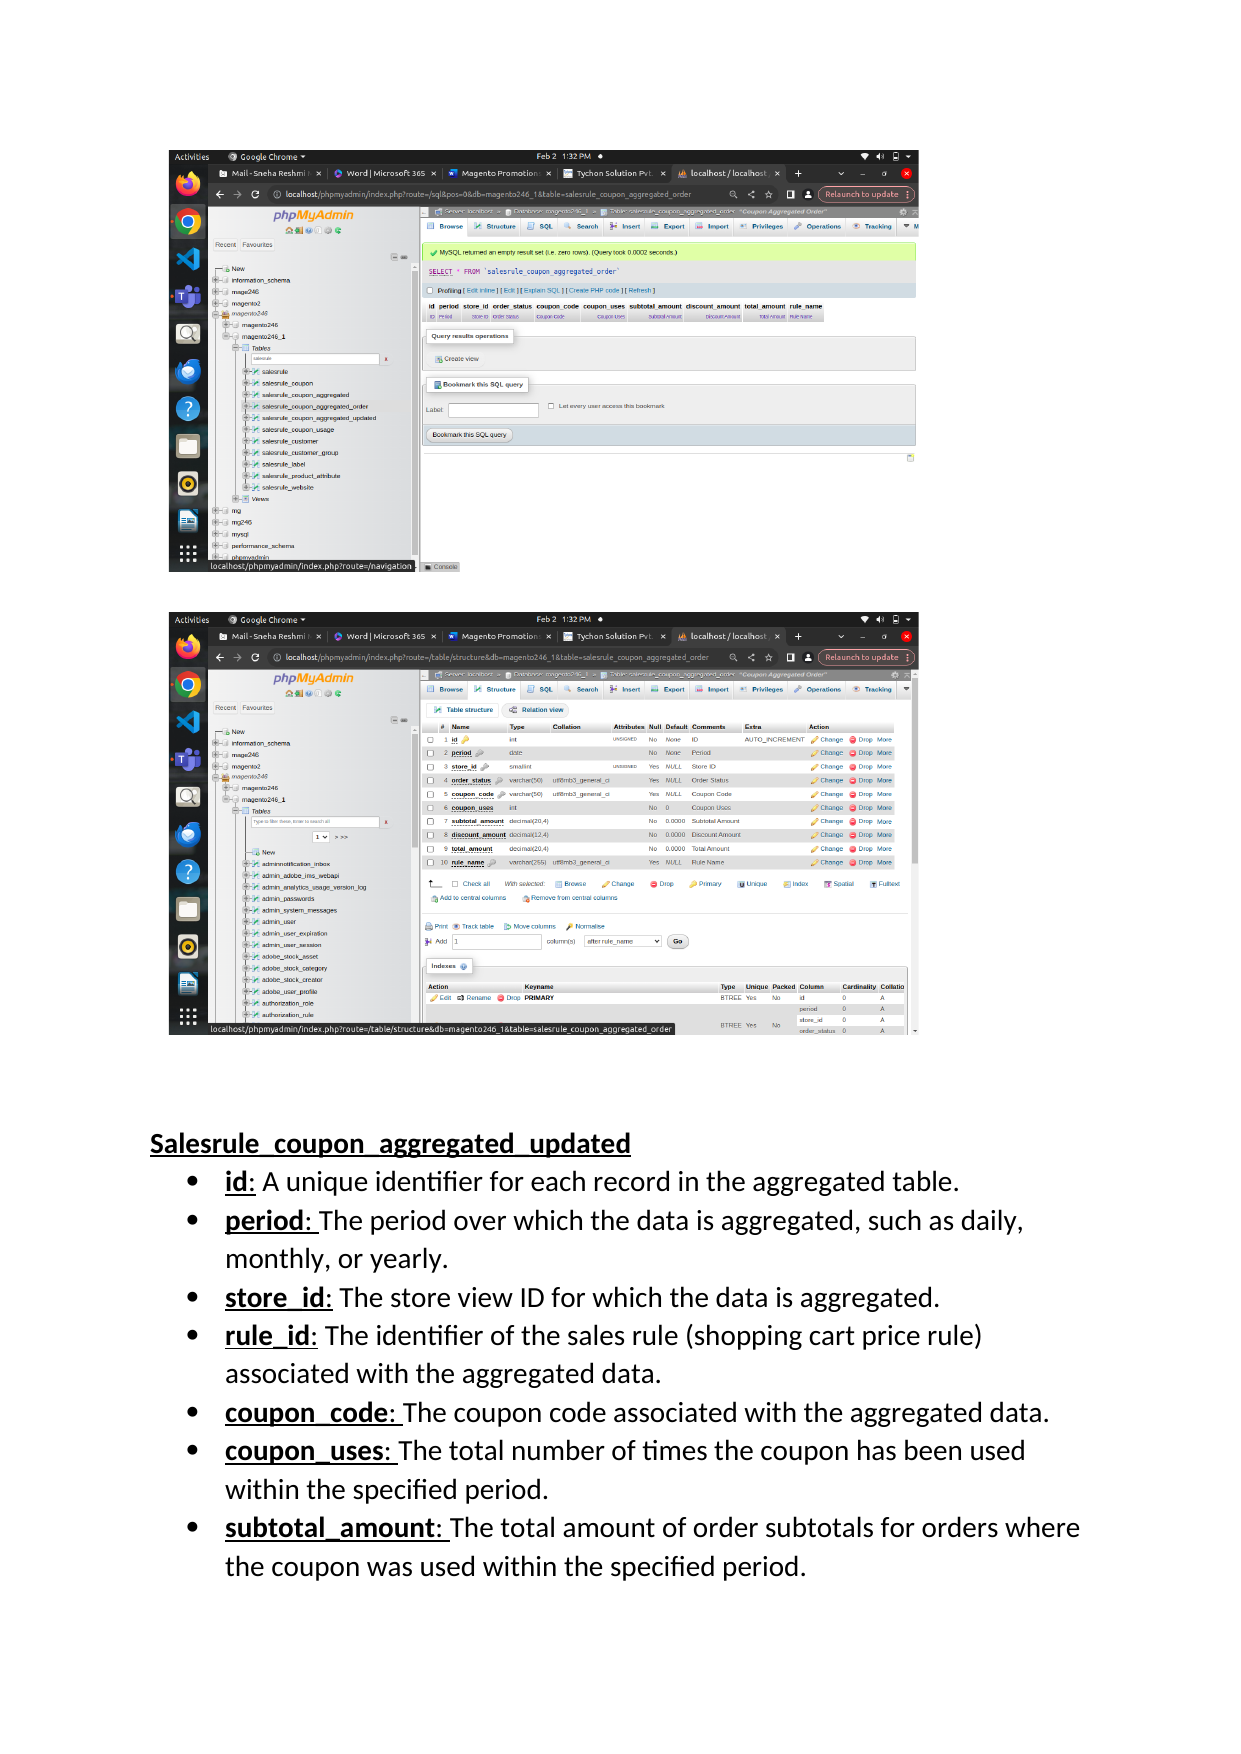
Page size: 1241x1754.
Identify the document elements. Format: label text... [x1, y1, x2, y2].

list period: The period over which the data is aggregated, such as daily, monthly, or yearly. [187, 1202, 1090, 1276]
list coupon_uses: The total number of times the coupon has been used within the specified period. [187, 1432, 1090, 1507]
list subtotal_amount: The total amount of order subtotals for orders where the coupon was used within the specified period. [187, 1509, 1090, 1583]
text Salesrule_coupon_aggregated_updated [150, 1125, 1090, 1161]
list id: A unique identifier for each record in the aggregated table. [187, 1163, 1090, 1199]
list coupon_code: The coupon code associated with the aggregated data. [187, 1394, 1090, 1430]
list rule_id: The identifier of the sales rule (shopping cart price rule) associated with the aggregated data. [187, 1317, 1090, 1391]
list store_id: The store view ID for which the data is aggregated. [187, 1279, 1090, 1314]
